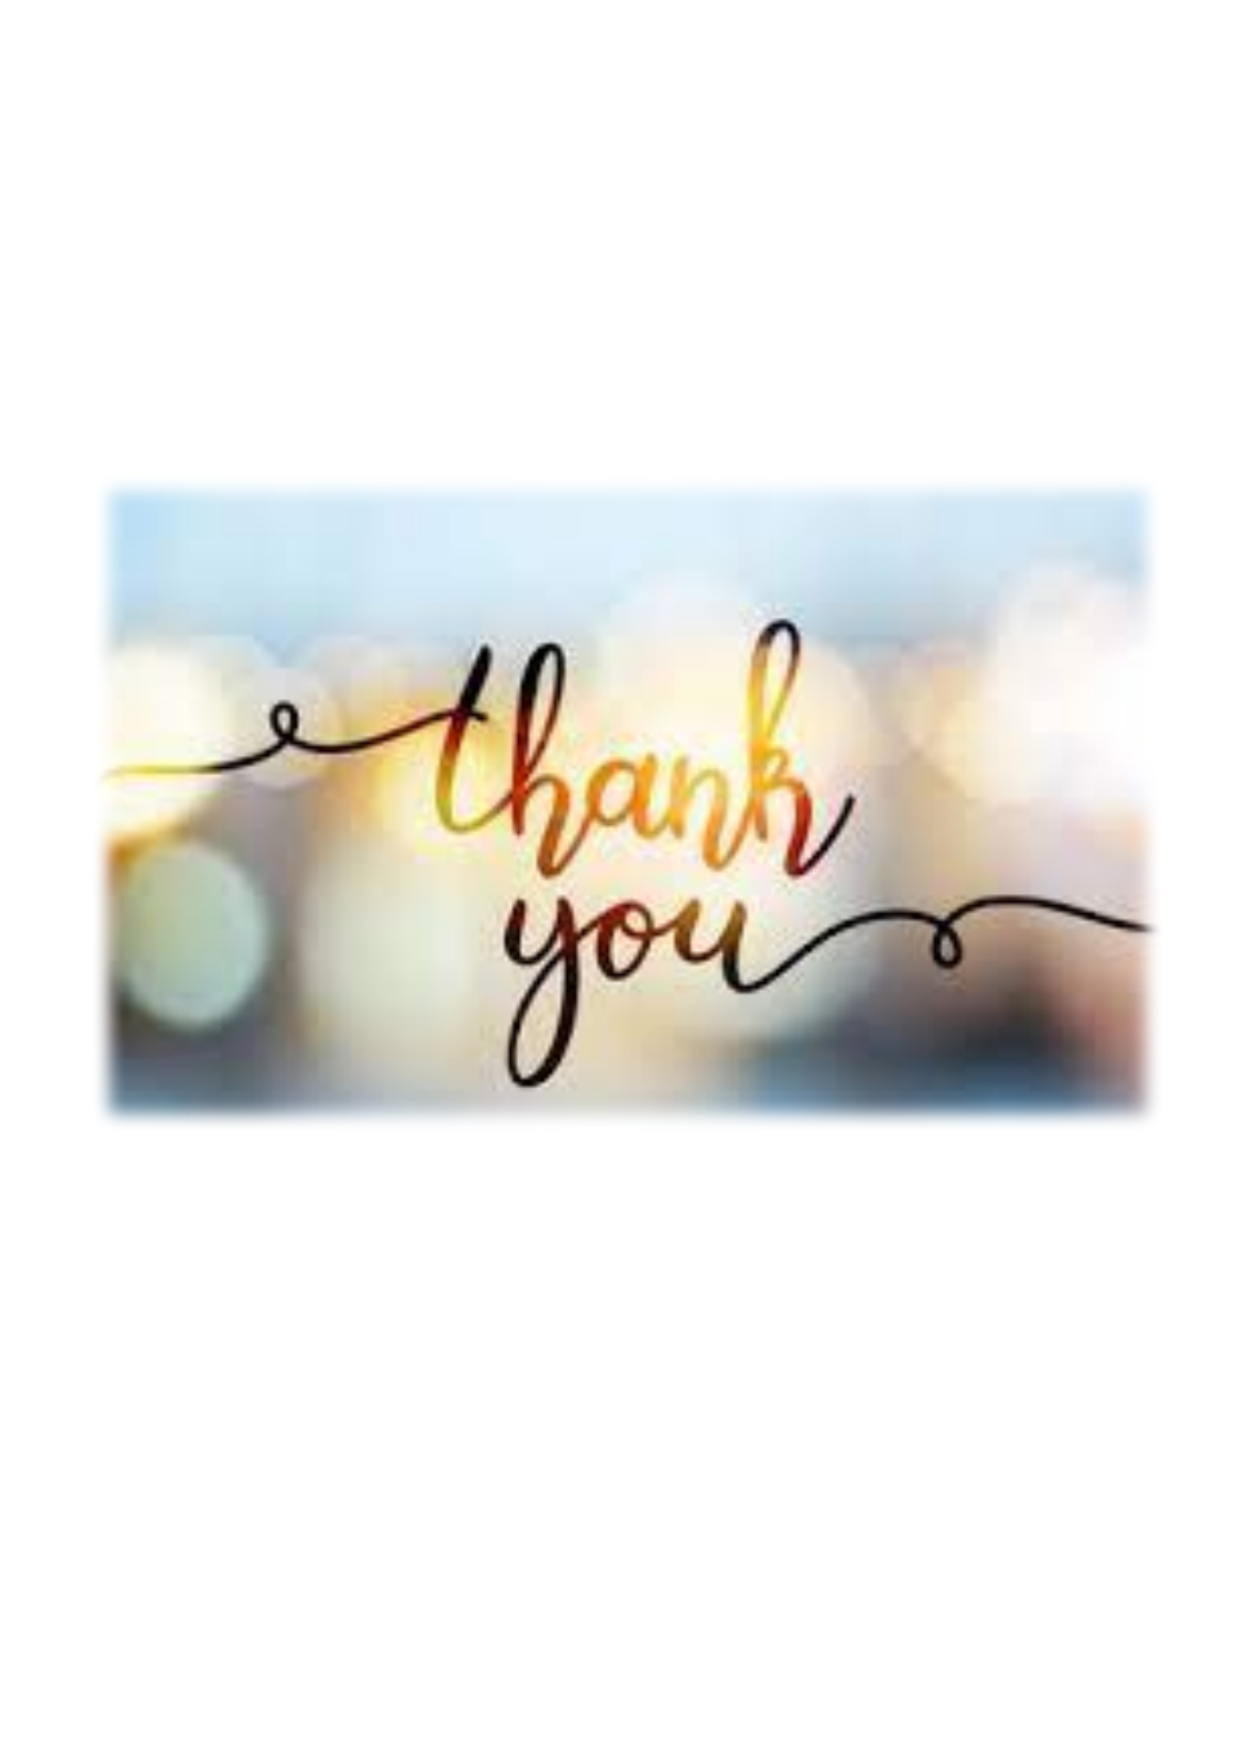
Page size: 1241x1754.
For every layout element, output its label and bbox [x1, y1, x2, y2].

picture [121, 502, 1135, 1103]
